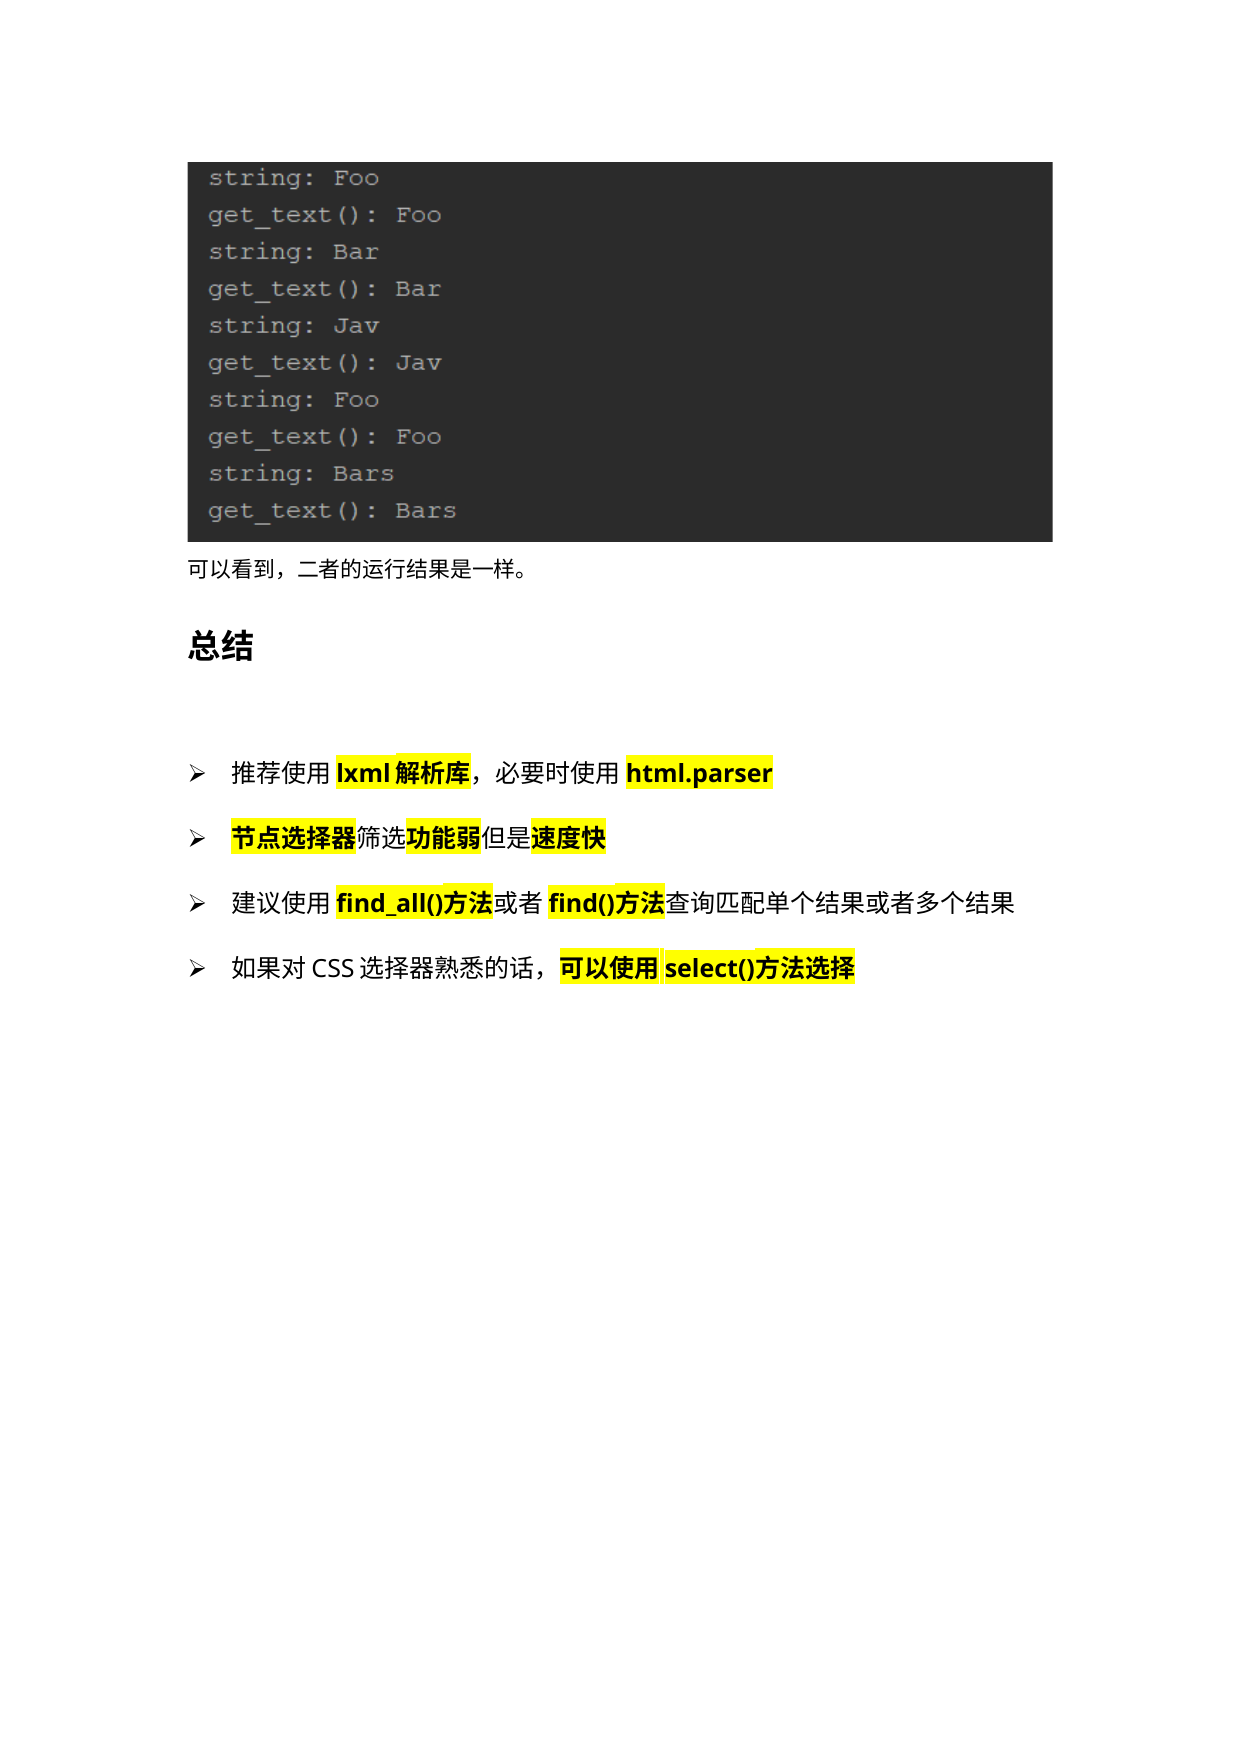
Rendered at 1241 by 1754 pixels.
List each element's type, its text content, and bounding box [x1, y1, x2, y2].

list 如果对CSS选择器熟悉的话，可以使用select()方法选择 [187, 934, 1053, 999]
list 推荐使用lxml解析库，必要时使用html.parser [187, 739, 1053, 804]
list 节点选择器筛选功能弱但是速度快 [187, 804, 1053, 869]
picture [187, 162, 1053, 542]
subtitle 总结 [187, 612, 1053, 677]
text 可以看到，二者的运行结果是一样。 [187, 552, 1053, 584]
list 建议使用find_all()方法或者find()方法查询匹配单个结果或者多个结果 [187, 869, 1053, 934]
